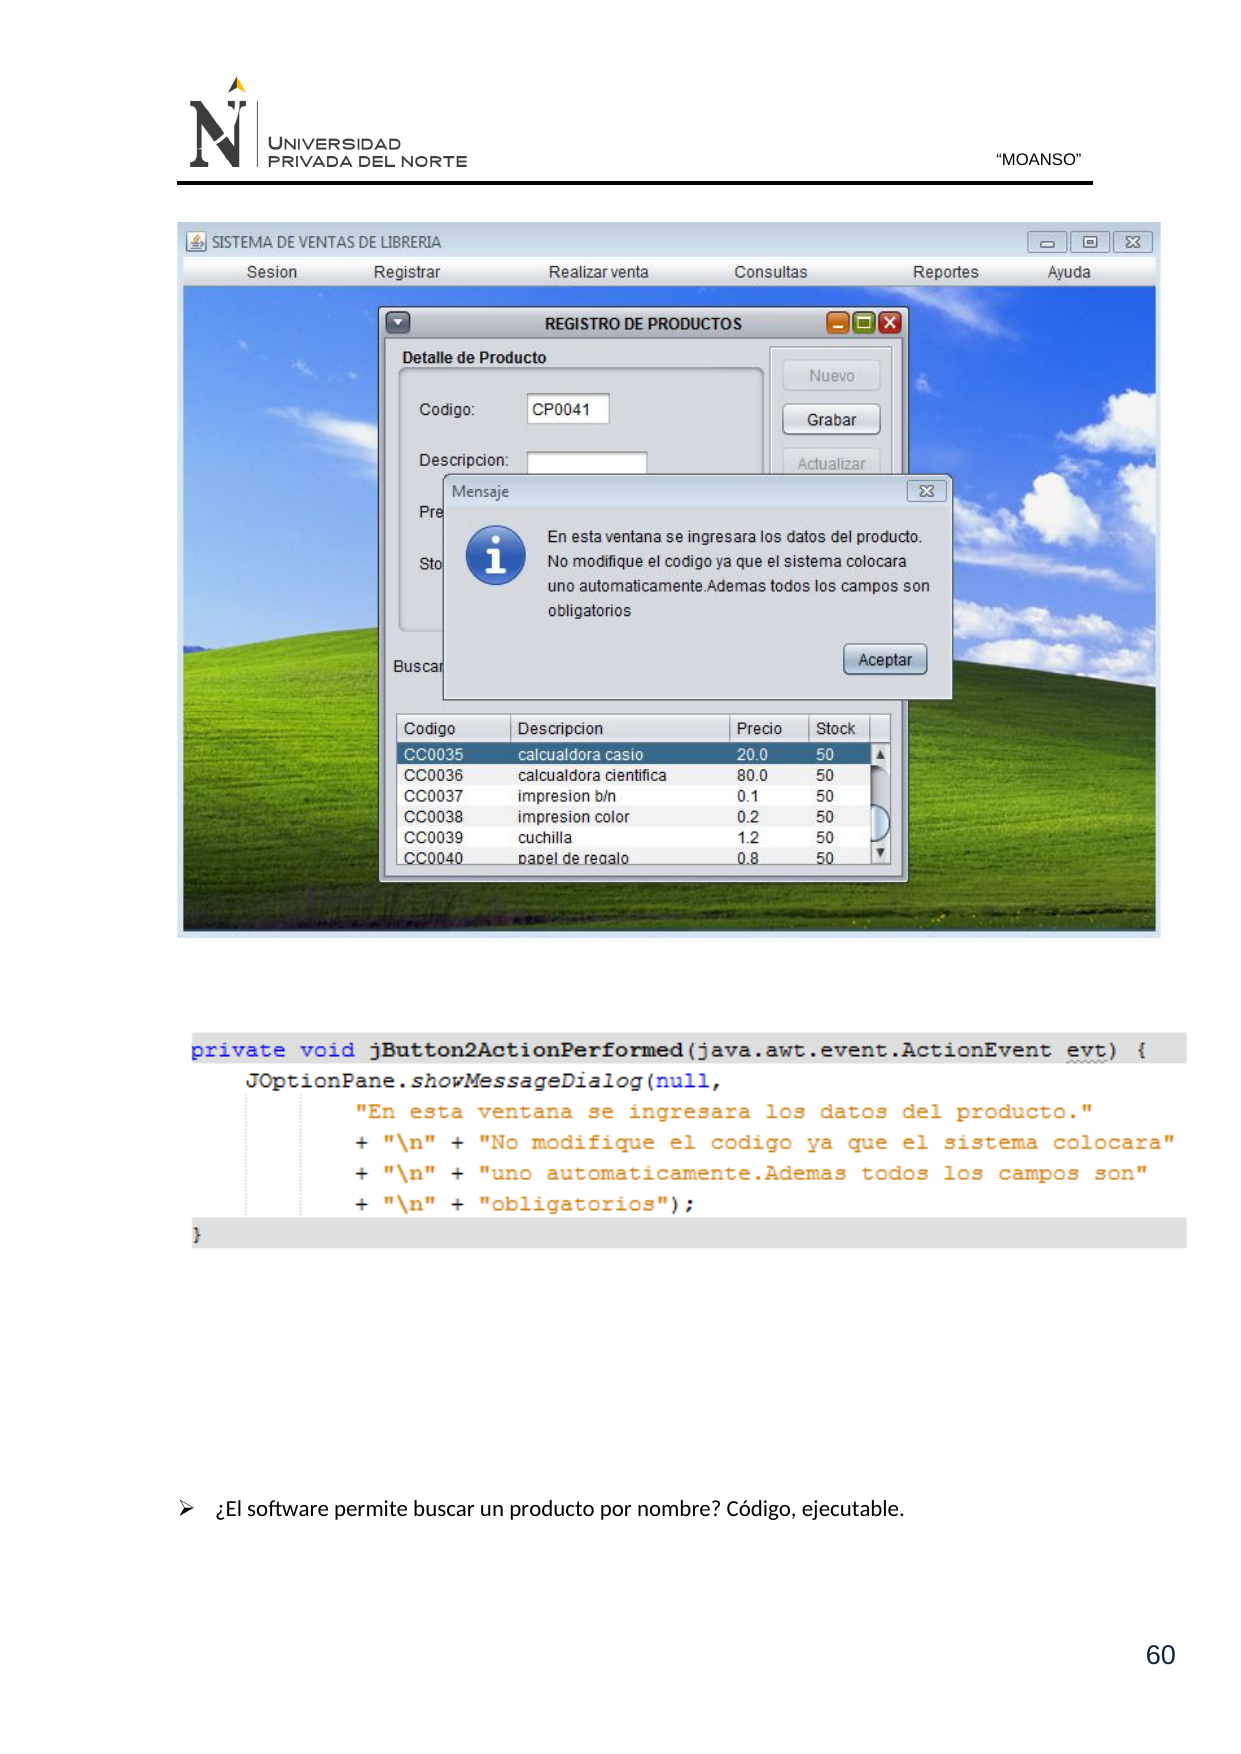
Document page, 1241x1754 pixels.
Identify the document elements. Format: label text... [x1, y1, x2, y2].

picture [188, 73, 469, 169]
picture [177, 222, 1161, 938]
list ¿El software permite buscar un producto por nombre? Código, ejecutable. [177, 1494, 1092, 1522]
picture [177, 1022, 1187, 1270]
